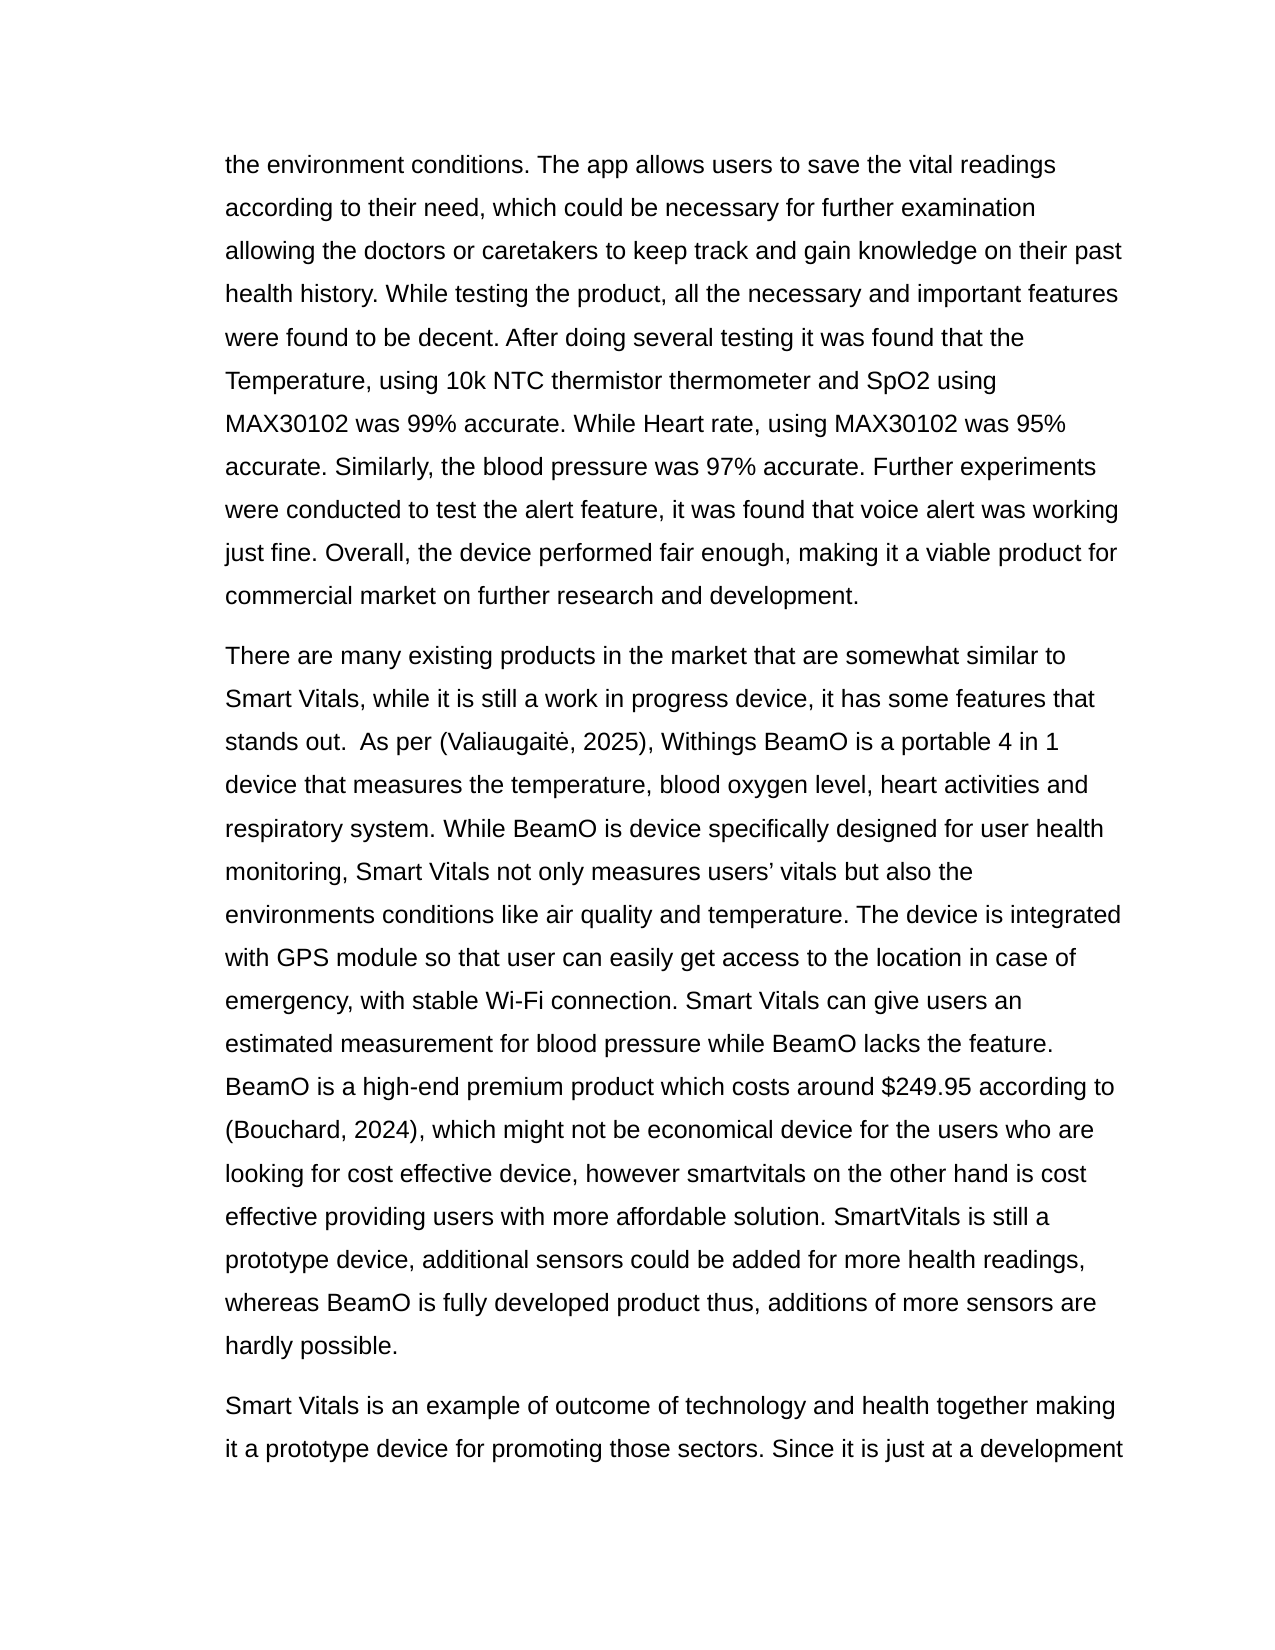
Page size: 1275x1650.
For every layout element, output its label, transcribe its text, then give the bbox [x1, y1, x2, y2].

text There are many existing products in the market that are somewhat similar to Smart Vitals, while it is still a work in progress device, it has some features that stands out. As per , Withings BeamO is a portable 4 in 1 device that measures the temperature, blood oxygen level, heart activities and respiratory system. While BeamO is device specifically designed for user health monitoring, Smart Vitals not only measures users’ vitals but also the environments conditions like air quality and temperature. The device is integrated with GPS module so that user can easily get access to the location in case of emergency, with stable Wi-Fi connection. Smart Vitals can give users an estimated measurement for blood pressure while BeamO lacks the feature. BeamO is a high-end premium product which costs around $249.95 according to , which might not be economical device for the users who are looking for cost effective device, however smartvitals on the other hand is cost effective providing users with more affordable solution. SmartVitals is still a prototype device, additional sensors could be added for more health readings, whereas BeamO is fully developed product thus, additions of more sensors are hardly possible. [225, 641, 1125, 1360]
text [225, 150, 1125, 610]
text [225, 1391, 1125, 1463]
